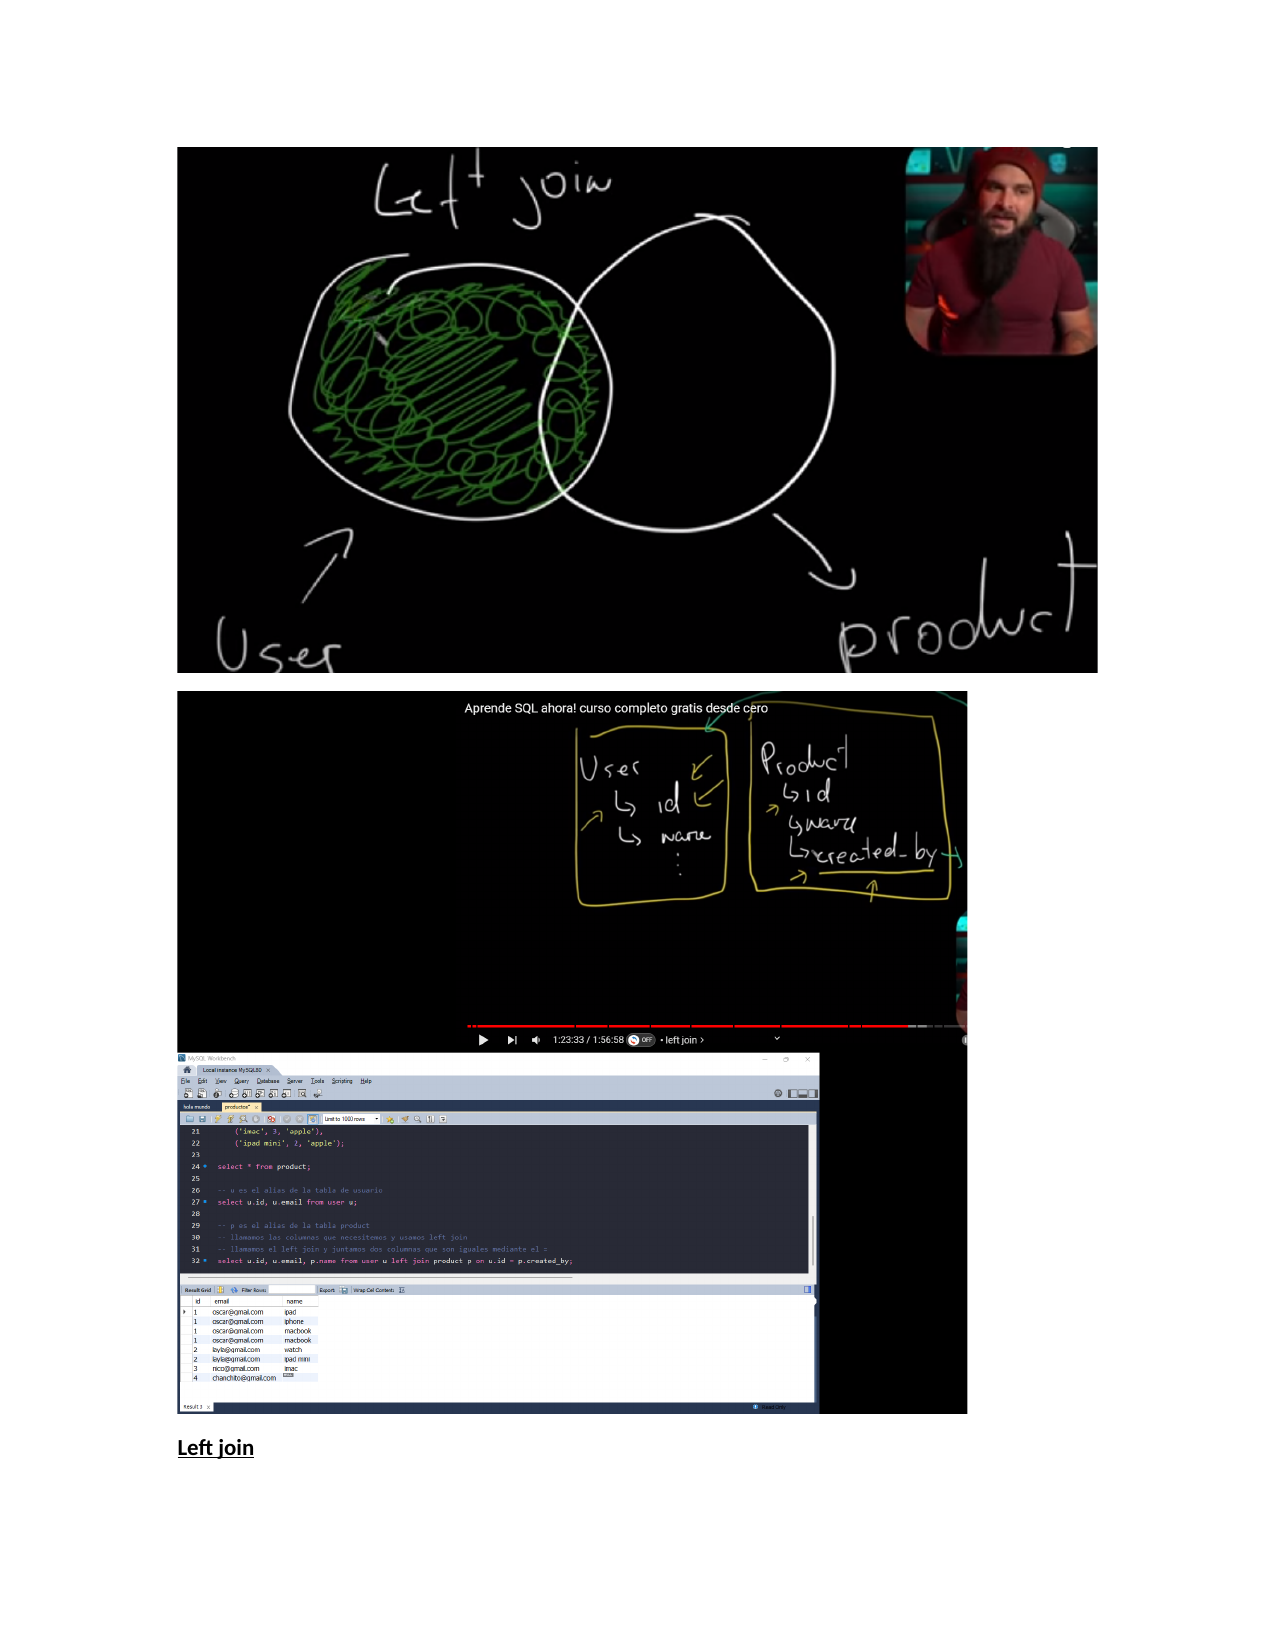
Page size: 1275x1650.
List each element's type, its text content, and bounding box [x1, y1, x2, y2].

picture [177, 147, 1098, 673]
text Left join [177, 1433, 1098, 1461]
picture [177, 691, 968, 1414]
